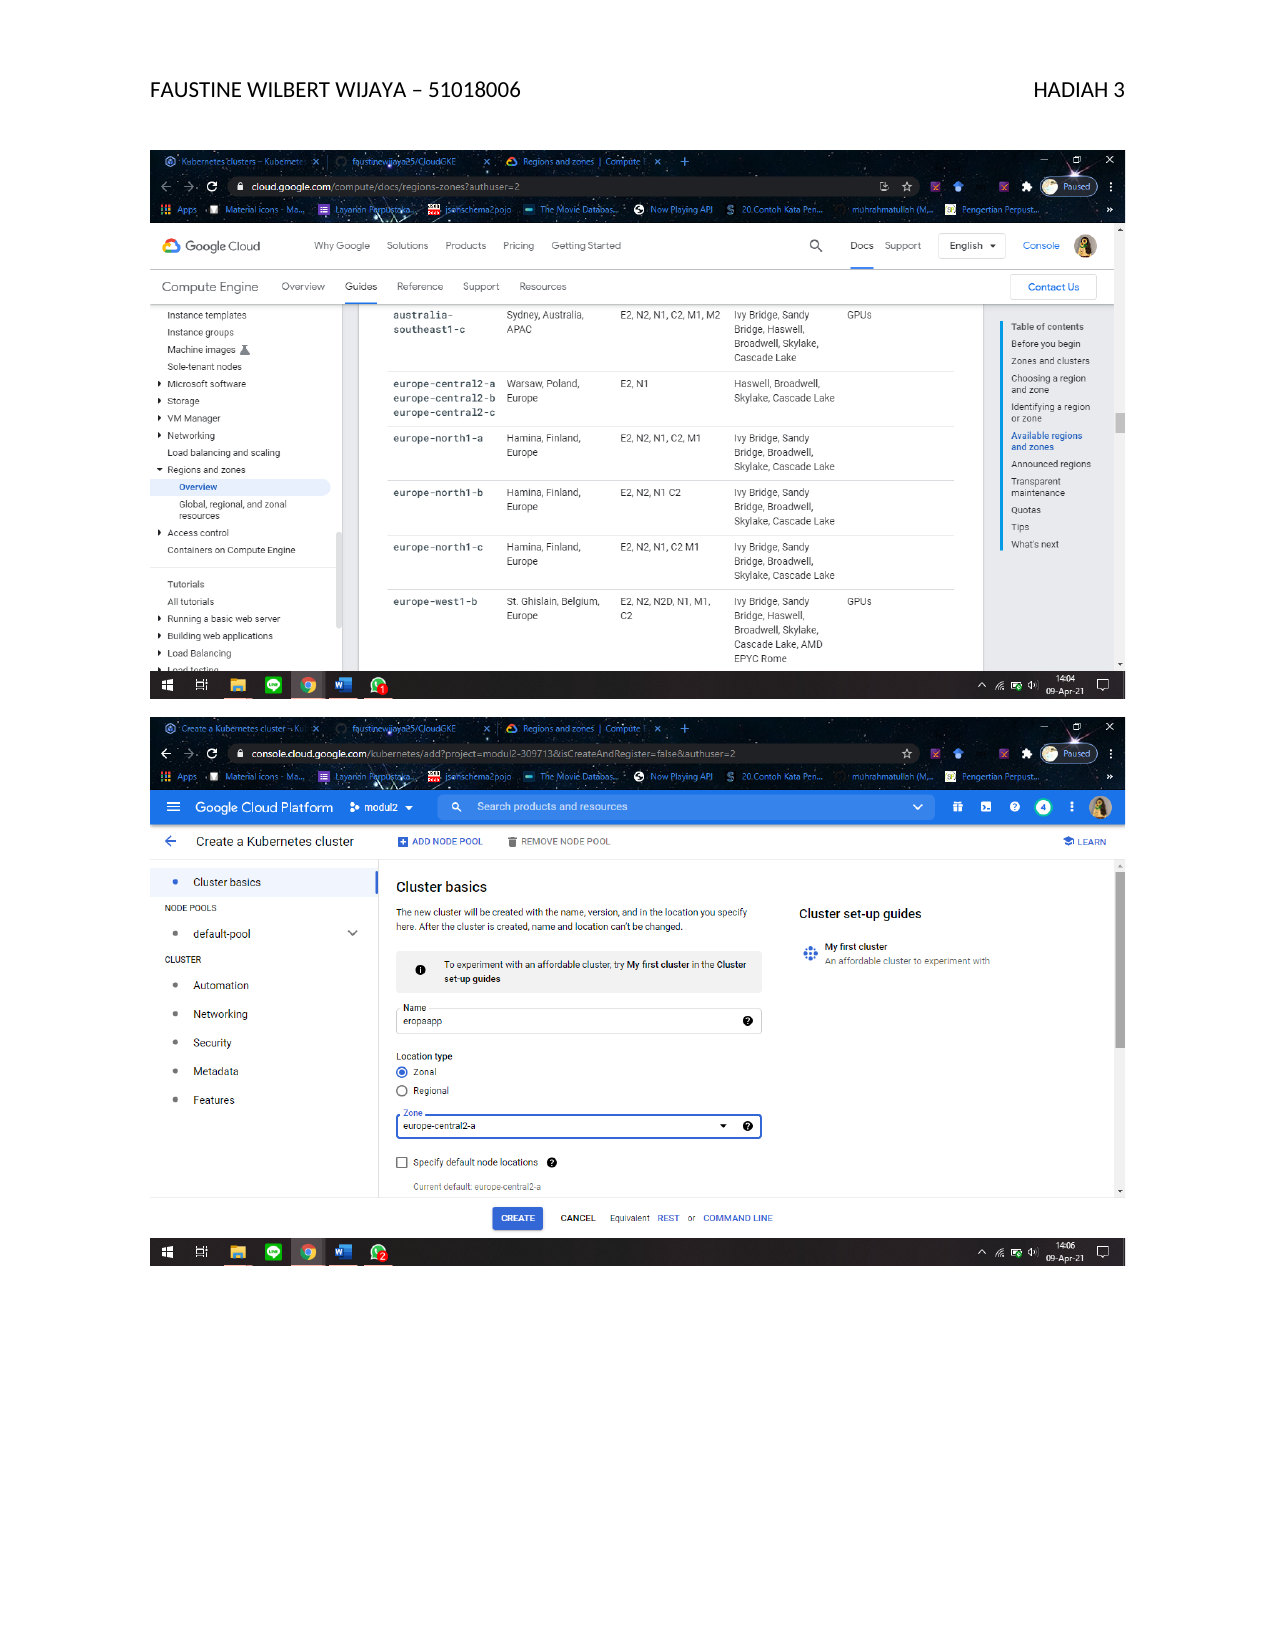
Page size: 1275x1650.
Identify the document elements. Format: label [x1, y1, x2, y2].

picture [150, 717, 1125, 1266]
picture [150, 150, 1125, 699]
